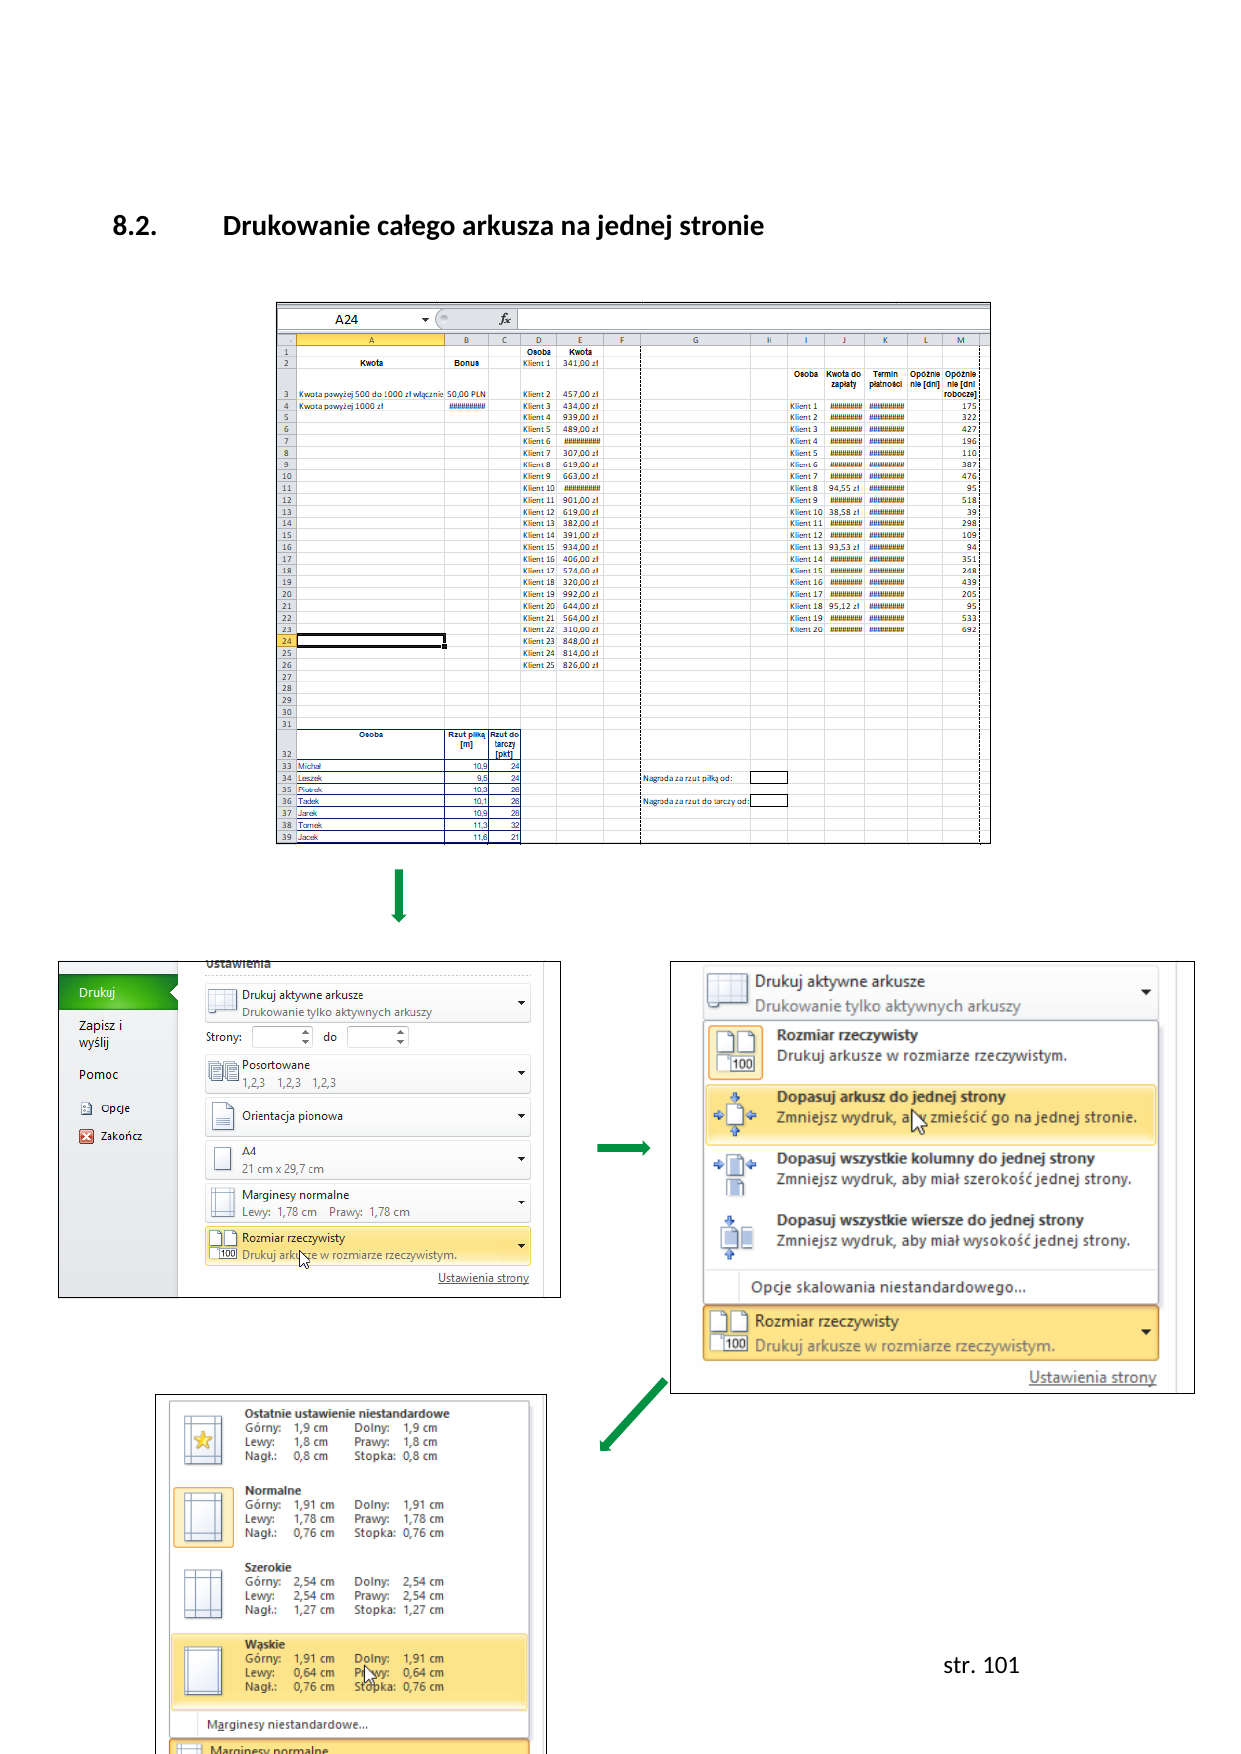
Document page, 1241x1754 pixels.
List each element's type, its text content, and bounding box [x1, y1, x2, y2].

picture [277, 303, 990, 843]
picture [156, 1395, 546, 1754]
picture [59, 962, 560, 1297]
picture [277, 301, 992, 845]
picture [671, 962, 1194, 1393]
picture [59, 960, 562, 1299]
subtitle Drukowanie całego arkusza na jednej stronie [112, 207, 1165, 243]
